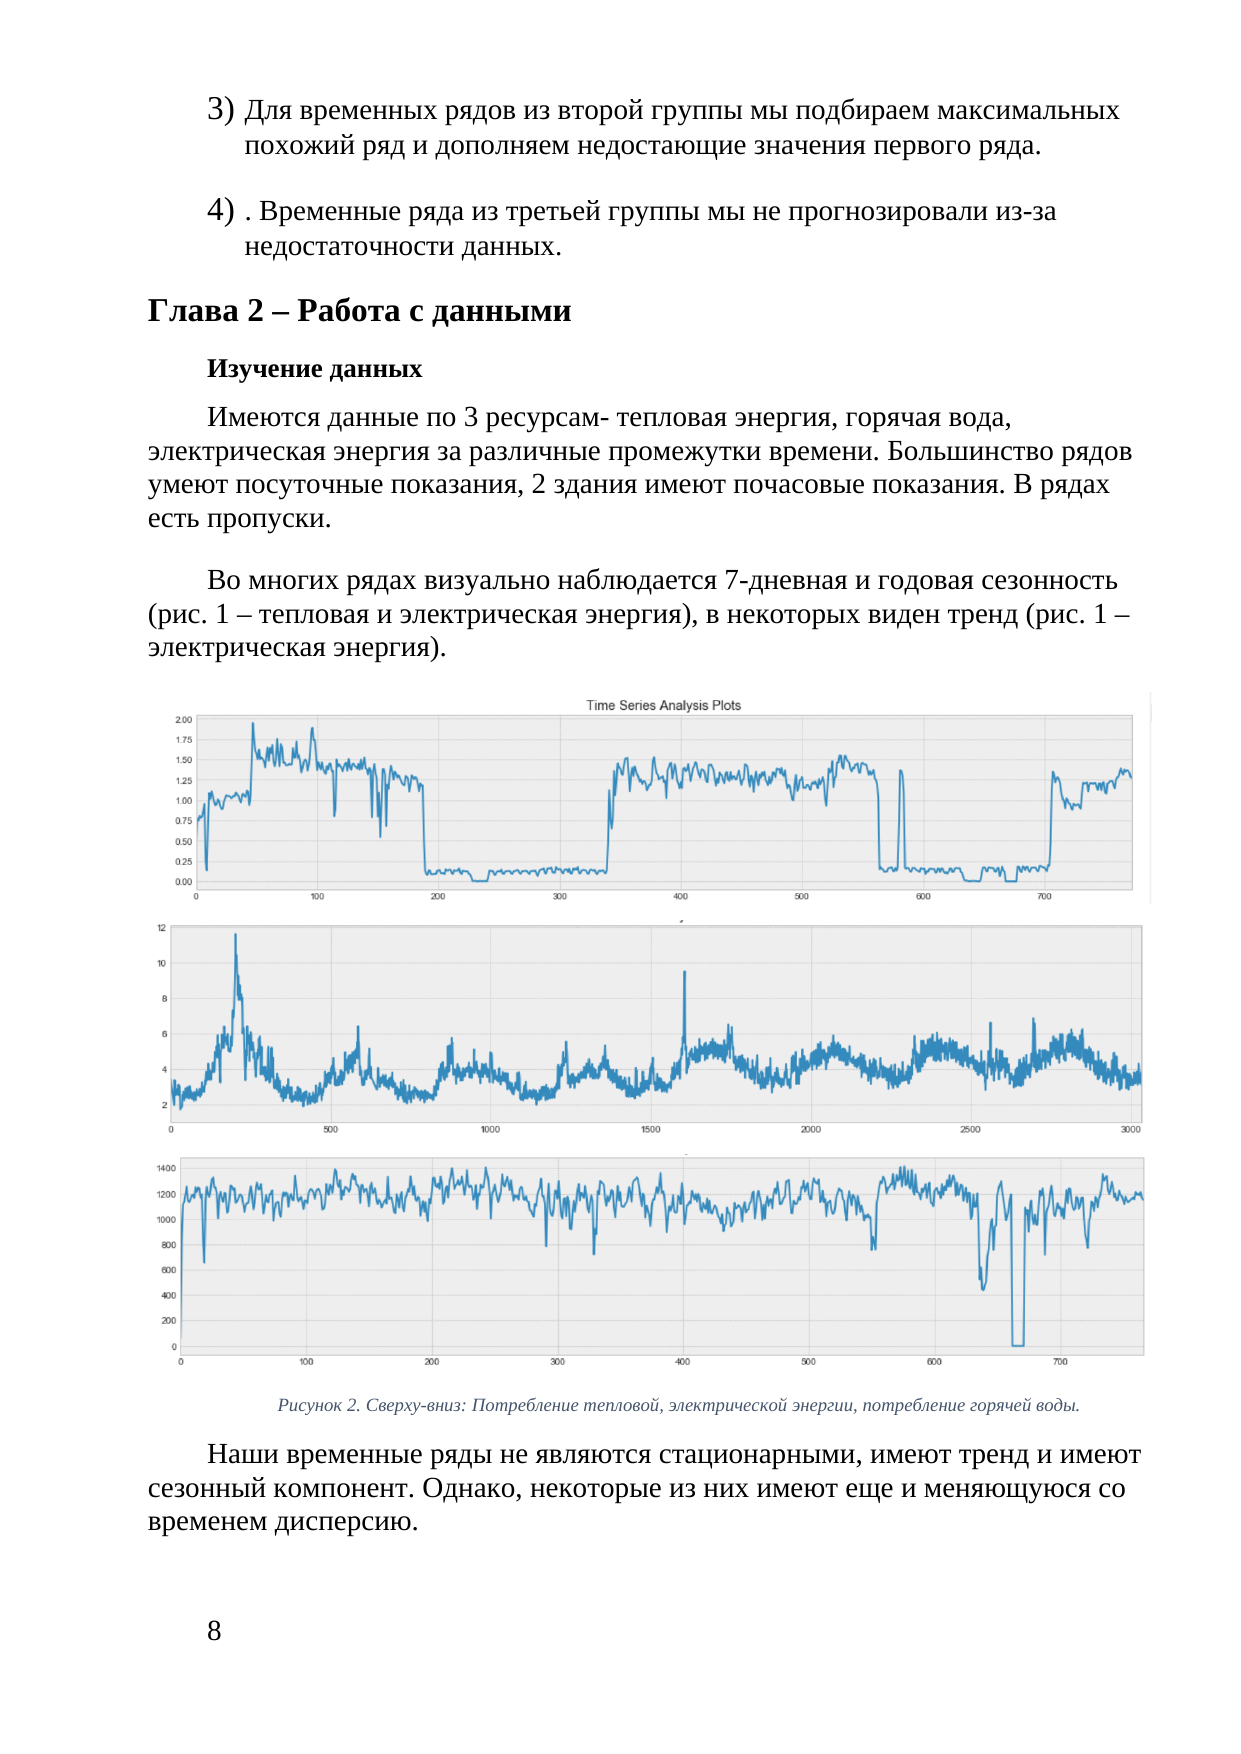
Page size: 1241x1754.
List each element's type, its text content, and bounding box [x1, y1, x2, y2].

subtitle Глава 2 – Работа с данными [148, 291, 1152, 329]
text Во многих рядах визуально наблюдается 7-дневная и годовая сезонность (рис. 1 – тепловая и электрическая энергия), в некоторых виден тренд (рис. 1 – электрическая энергия). [148, 562, 1152, 663]
text Имеются данные по 3 ресурсам- тепловая энергия, горячая вода, электрическая энергия за различные промежутки времени. Большинство рядов умеют посуточные показания, 2 здания имеют почасовые показания. В рядах есть пропуски. [148, 399, 1152, 533]
list . Временные ряда из третьей группы мы не прогнозировали из-за недостаточности данных. [207, 190, 1152, 262]
picture [147, 1154, 1152, 1377]
text Наши временные ряды не являются стационарными, имеют тренд и имеют сезонный компонент. Однако, некоторые из них имеют еще и меняющуюся со временем дисперсию. [148, 1436, 1152, 1537]
picture [147, 692, 1152, 904]
subtitle Изучение данных [148, 352, 1152, 383]
list Для временных рядов из второй группы мы подбираем максимальных похожий ряд и дополняем недостающие значения первого ряда. [207, 89, 1152, 161]
text Рисунок . Сверху-вниз: Потребление тепловой, электрической энергии, потребление горячей воды. [148, 1394, 1152, 1415]
picture [147, 920, 1152, 1138]
